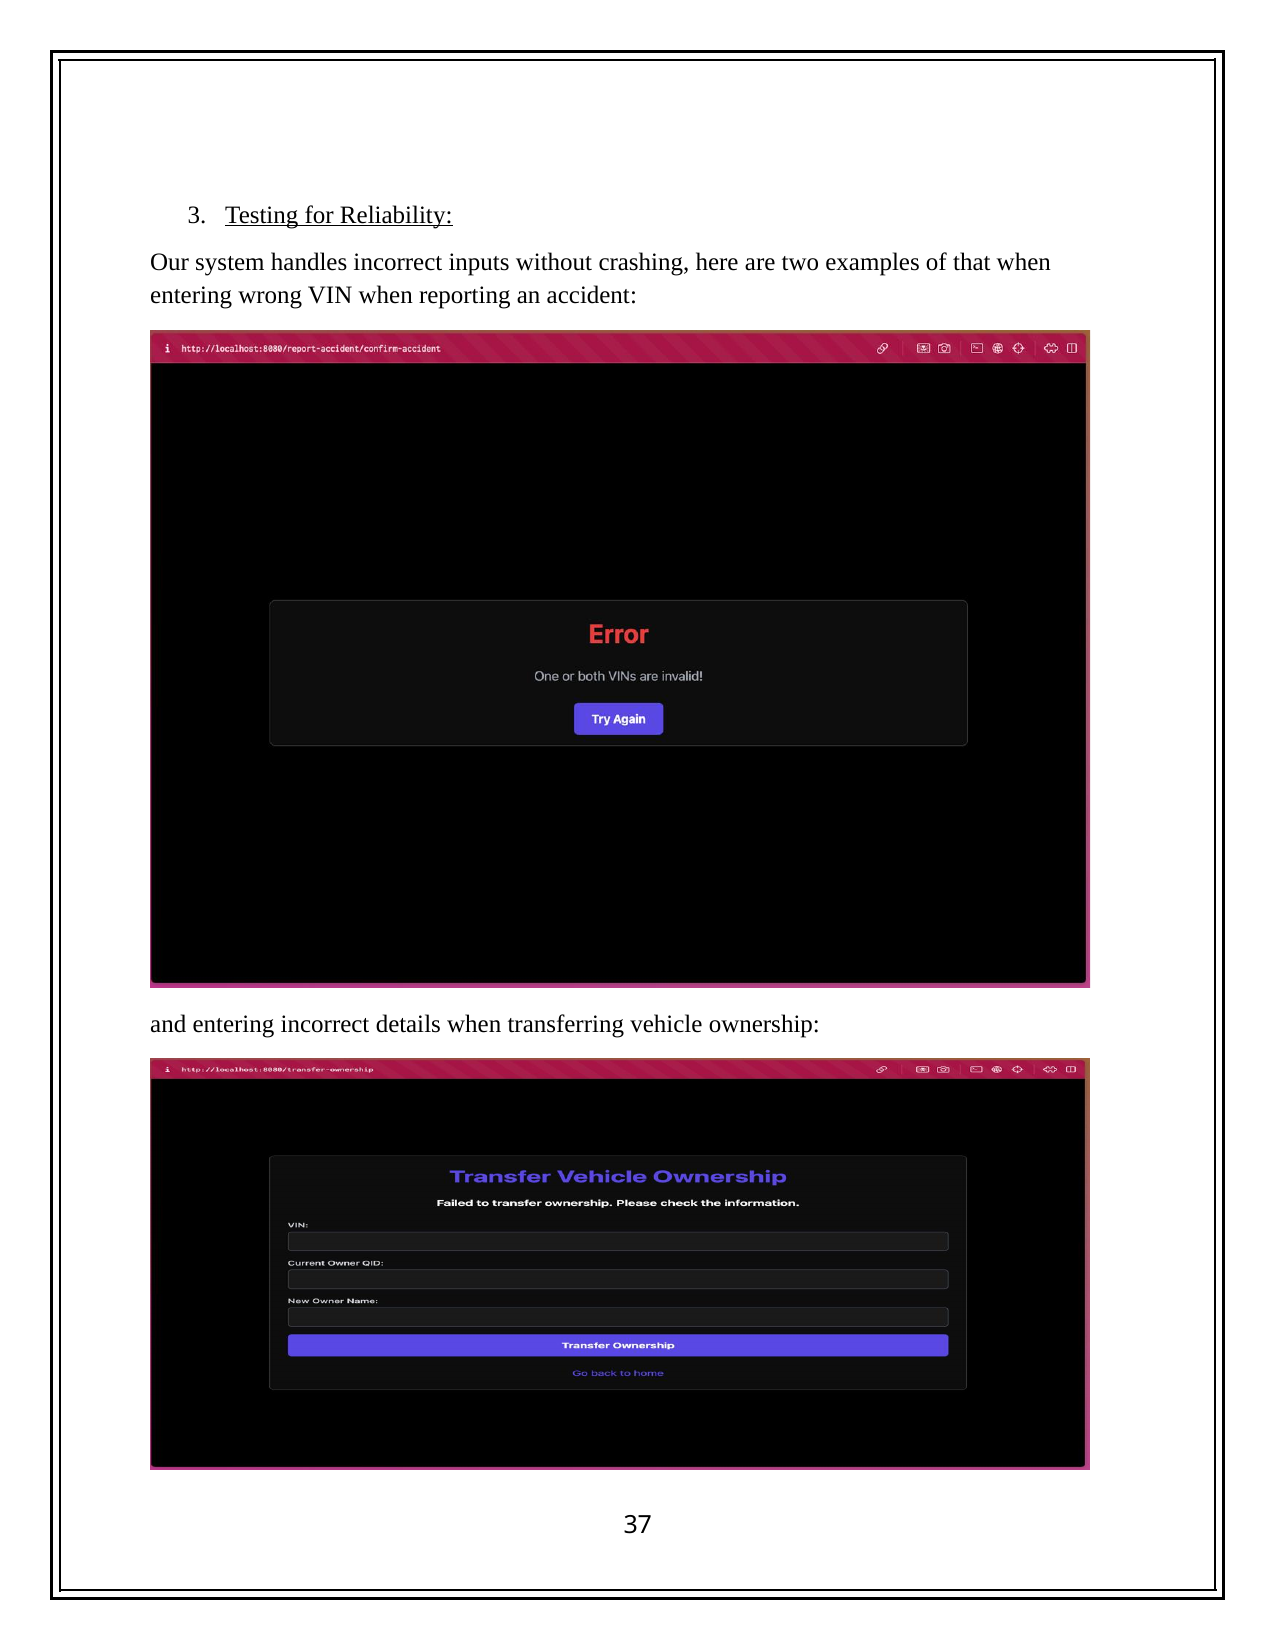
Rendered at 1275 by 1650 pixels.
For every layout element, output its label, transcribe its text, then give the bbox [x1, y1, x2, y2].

picture [150, 330, 1091, 988]
picture [150, 1058, 1090, 1470]
list Testing for Reliability: [187, 200, 1125, 228]
text Our system handles incorrect inputs without crashing, here are two examples of that when entering wrong VIN when reporting an accident: [150, 247, 1125, 309]
text and entering incorrect details when transferring vehicle ownership: [150, 1009, 1125, 1038]
